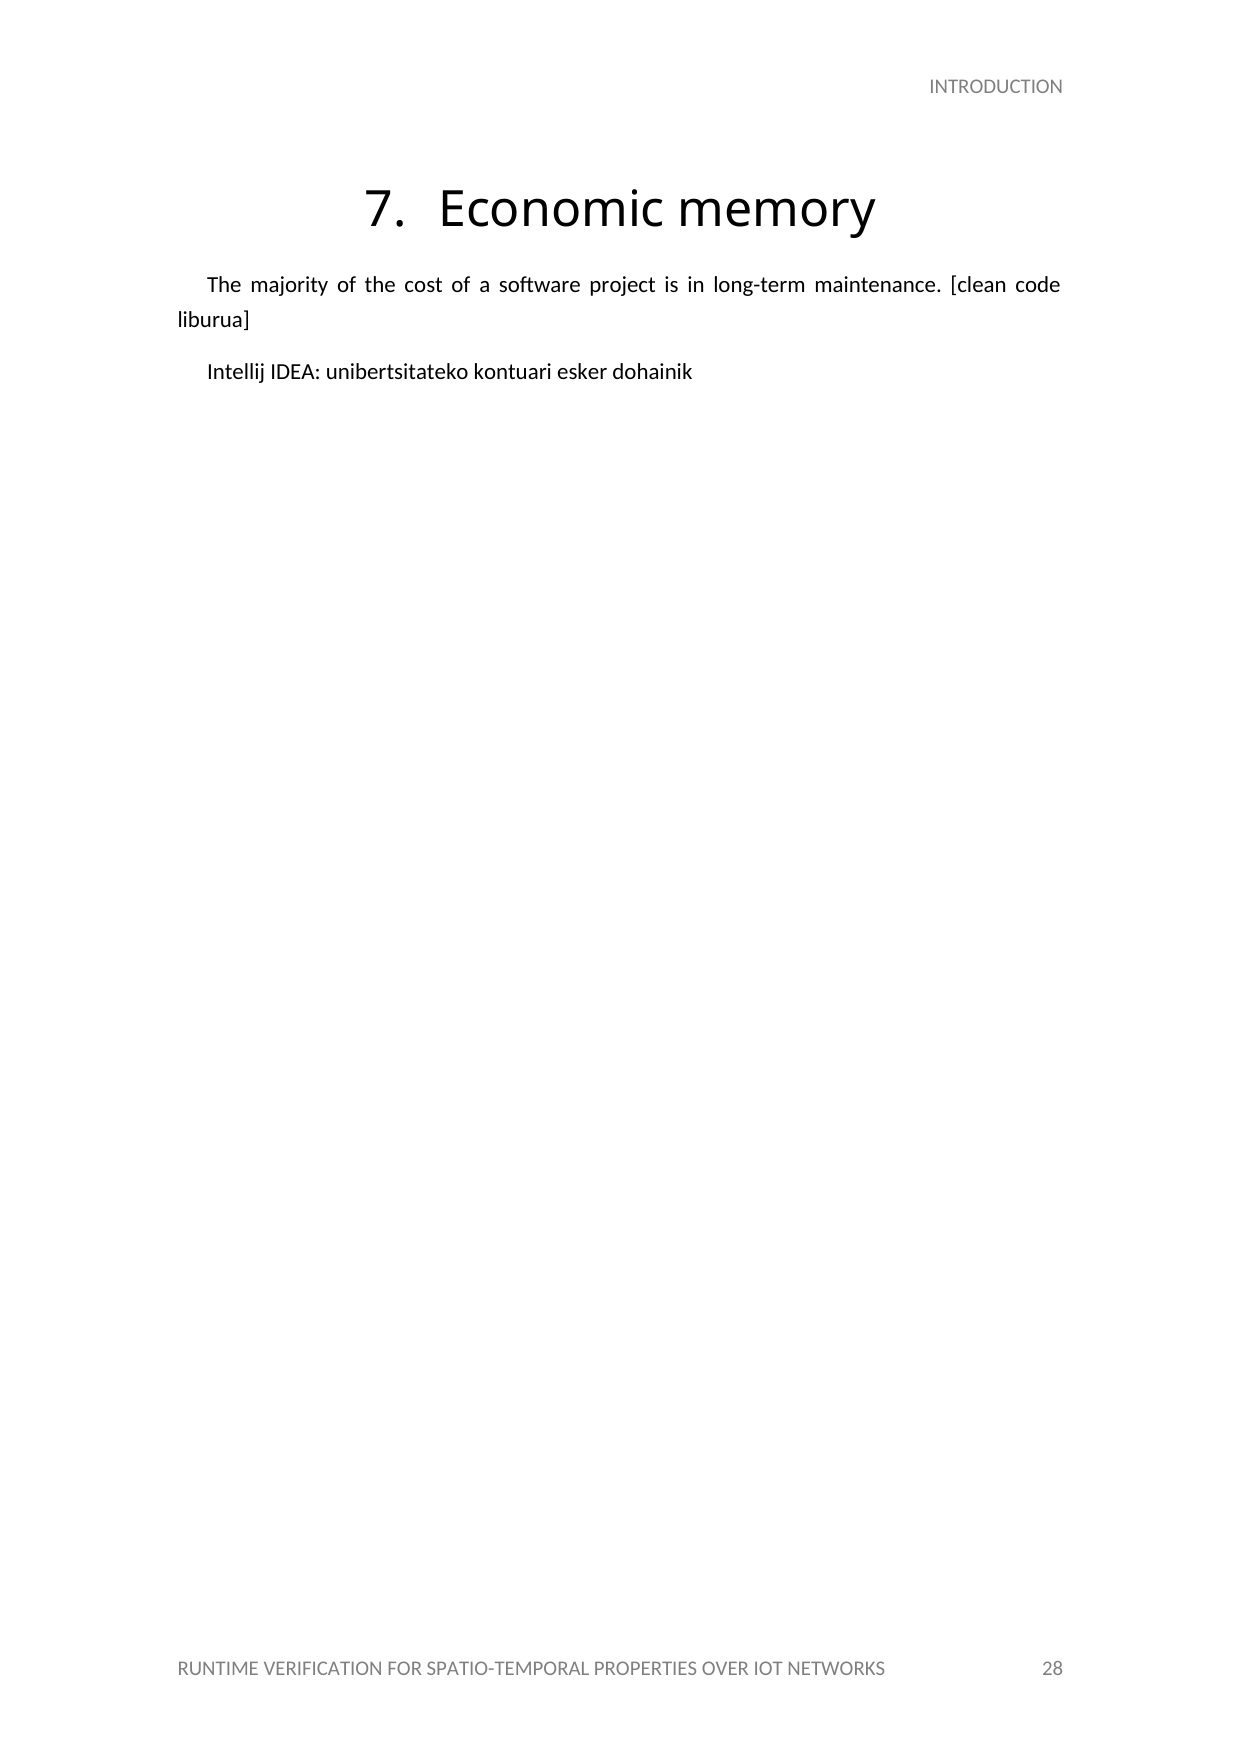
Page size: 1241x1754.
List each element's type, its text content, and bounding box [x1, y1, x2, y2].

subtitle Economic memory [177, 173, 1063, 241]
text The majority of the cost of a software project is in long-term maintenance. [clean code liburua] [177, 270, 1063, 333]
text Intellij IDEA: unibertsitateko kontuari esker dohainik [177, 357, 1063, 385]
